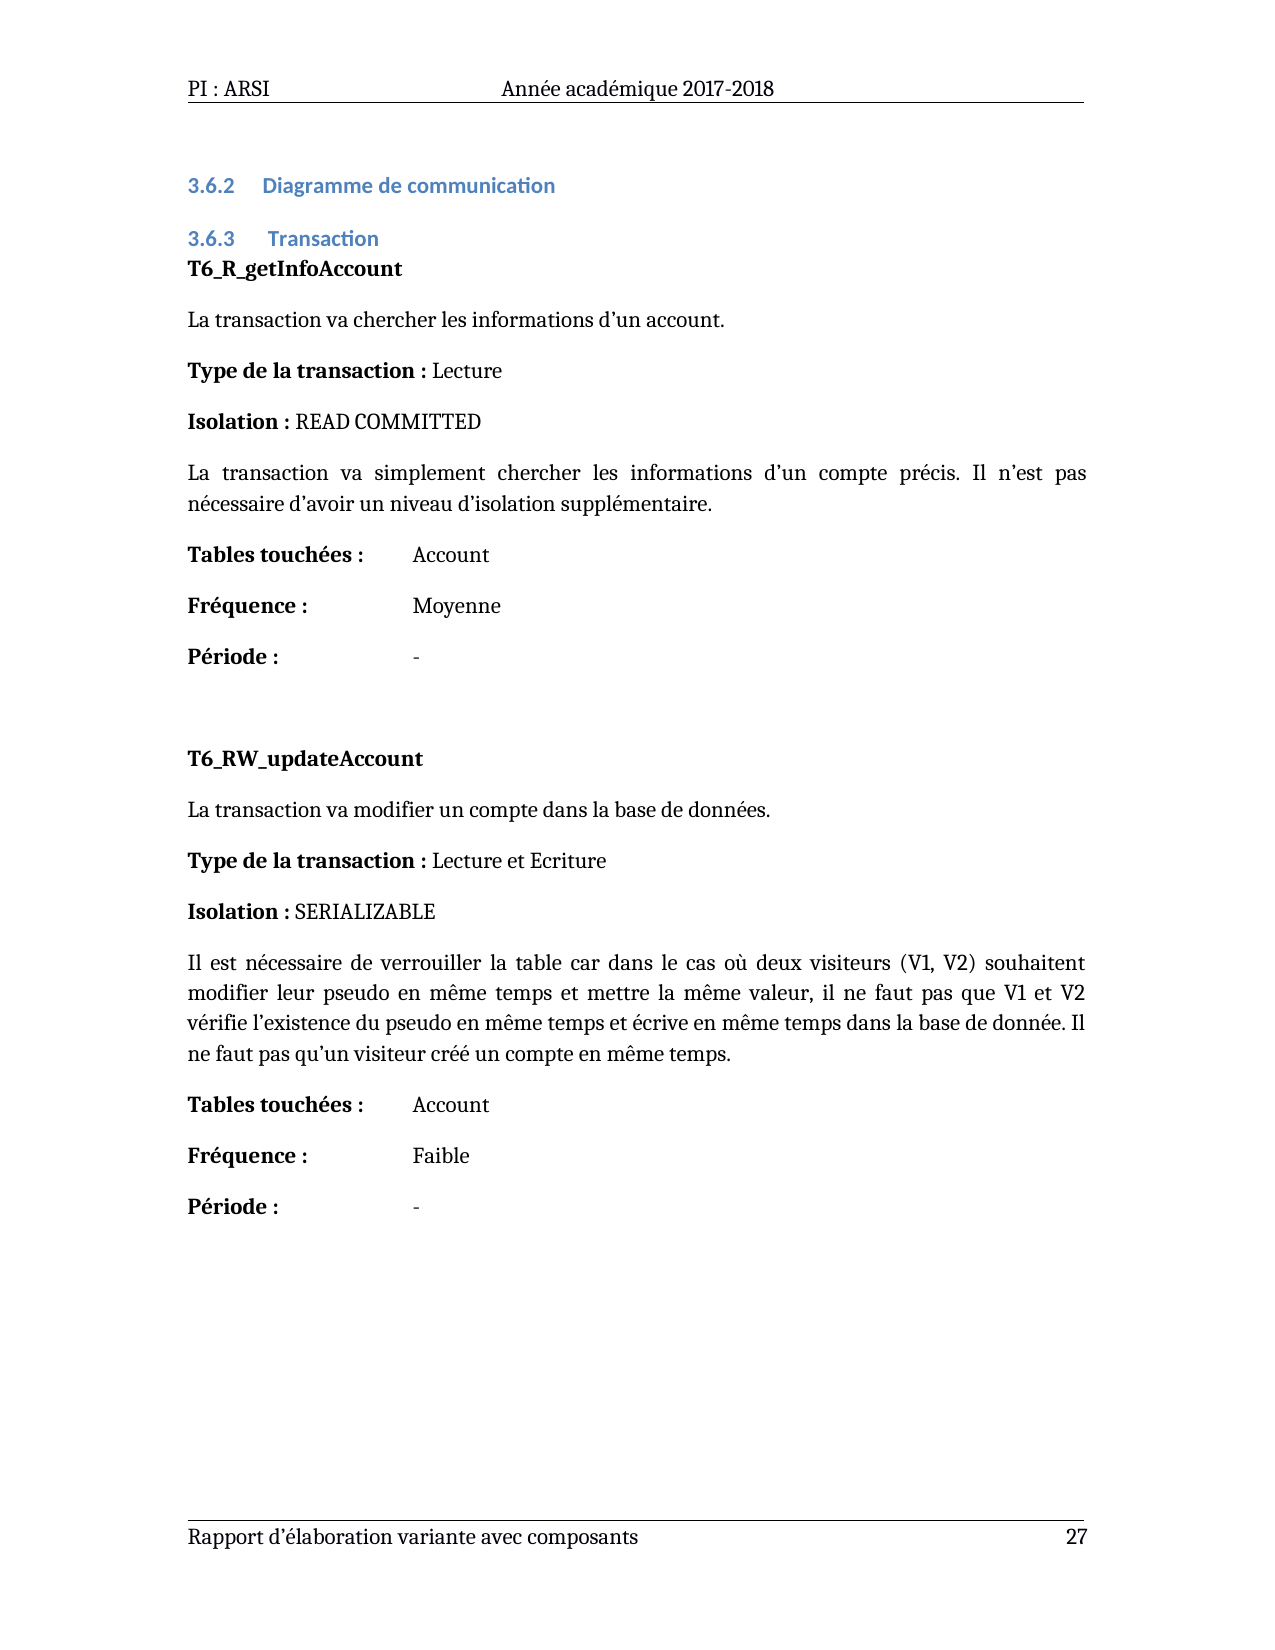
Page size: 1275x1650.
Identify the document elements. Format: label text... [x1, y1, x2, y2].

text Isolation : READ COMMITTED [187, 409, 1087, 436]
text Période : - [187, 1193, 1087, 1220]
text Tables touchées : Account [187, 541, 1087, 568]
text Il est nécessaire de verrouiller la table car dans le cas où deux visiteurs (V1, V2) souhaitent modifier leur pseudo en même temps et mettre la même valeur, il ne faut pas que V1 et V2 vérifie l’existence du pseudo en même temps et écrive en même temps dans la base de donnée. Il ne faut pas qu’un visiteur créé un compte en même temps. [187, 950, 1087, 1067]
text Isolation : SERIALIZABLE [187, 899, 1087, 925]
text La transaction va modifier un compte dans la base de données. [187, 797, 1087, 823]
subtitle Transaction [187, 224, 1087, 252]
text Tables touchées : Account [187, 1091, 1087, 1118]
text Période : - [187, 643, 1087, 670]
text T6_RW_updateAccount [187, 746, 1087, 772]
text Fréquence : Faible [187, 1142, 1087, 1169]
text Type de la transaction : Lecture et Ecriture [187, 848, 1087, 874]
subtitle Diagramme de communication [187, 171, 1087, 199]
text La transaction va chercher les informations d’un account. [187, 307, 1087, 333]
text Type de la transaction : Lecture [187, 358, 1087, 384]
text T6_R_getInfoAccount [187, 256, 1087, 282]
text Fréquence : Moyenne [187, 592, 1087, 619]
text La transaction va simplement chercher les informations d’un compte précis. Il n’est pas nécessaire d’avoir un niveau d’isolation supplémentaire. [187, 460, 1087, 517]
